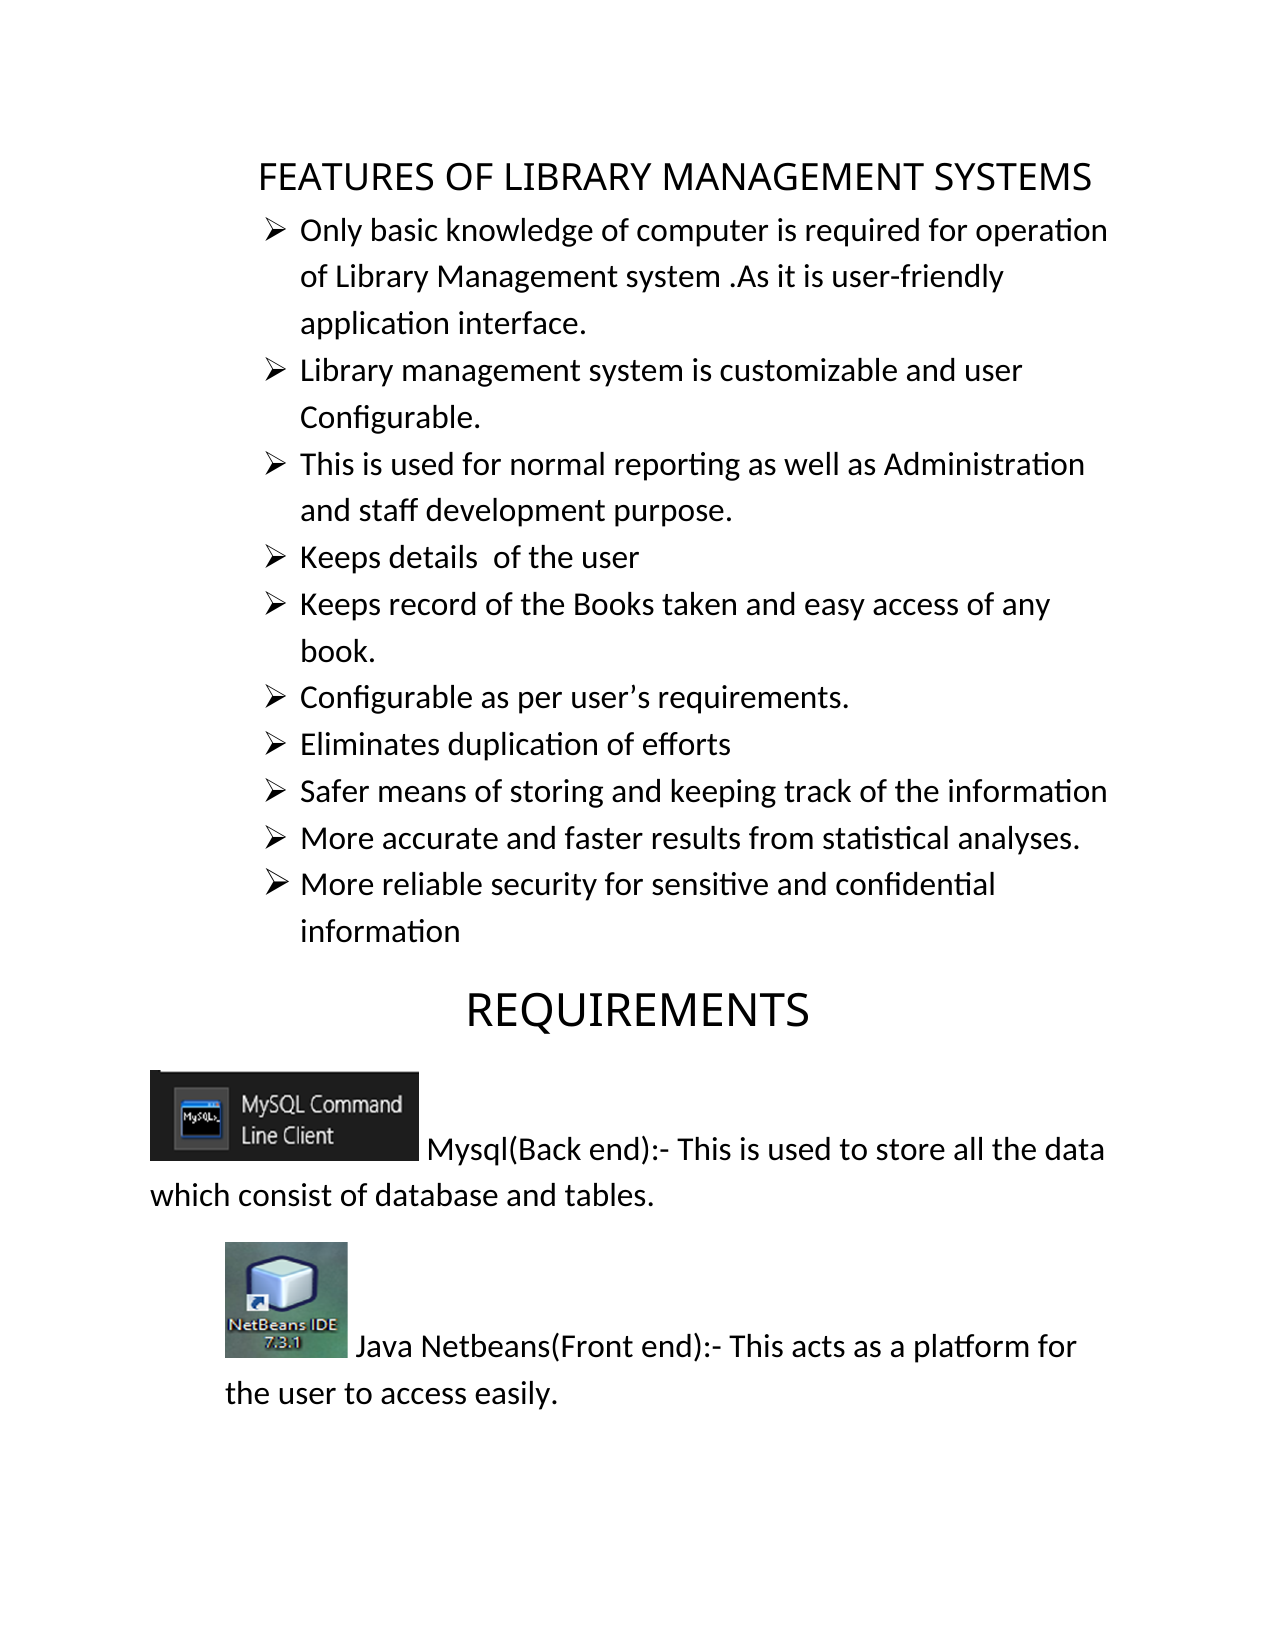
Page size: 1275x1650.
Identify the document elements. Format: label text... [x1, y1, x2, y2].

list Java Netbeans(Front end):- This acts as a platform for the user to access easily. [225, 1242, 1125, 1413]
list Safer means of storing and keeping track of the information [262, 770, 1125, 811]
list Keeps details of the user [262, 536, 1125, 577]
list Keeps record of the Books taken and easy access of any book. [262, 583, 1125, 670]
list Eliminates duplication of efforts [262, 723, 1125, 764]
list This is used for normal reporting as well as Administration and staff development purpose. [262, 442, 1125, 530]
list Configurable as per user’s requirements. [262, 676, 1125, 717]
text Mysql(Back end):- This is used to store all the data which consist of database and tables. [150, 1070, 1125, 1215]
list FEATURES OF LIBRARY MANAGEMENT SYSTEMS [225, 150, 1125, 201]
list More reliable security for sensitive and confidential information [262, 863, 1125, 951]
list Library management system is customizable and user Configurable. [262, 349, 1125, 436]
text REQUIREMENTS [150, 978, 1125, 1040]
list More accurate and faster results from statistical analyses. [262, 817, 1125, 857]
list Only basic knowledge of computer is required for operation of Library Management system .As it is user-friendly application interface. [262, 209, 1125, 343]
picture [150, 1070, 419, 1161]
picture [225, 1242, 348, 1358]
